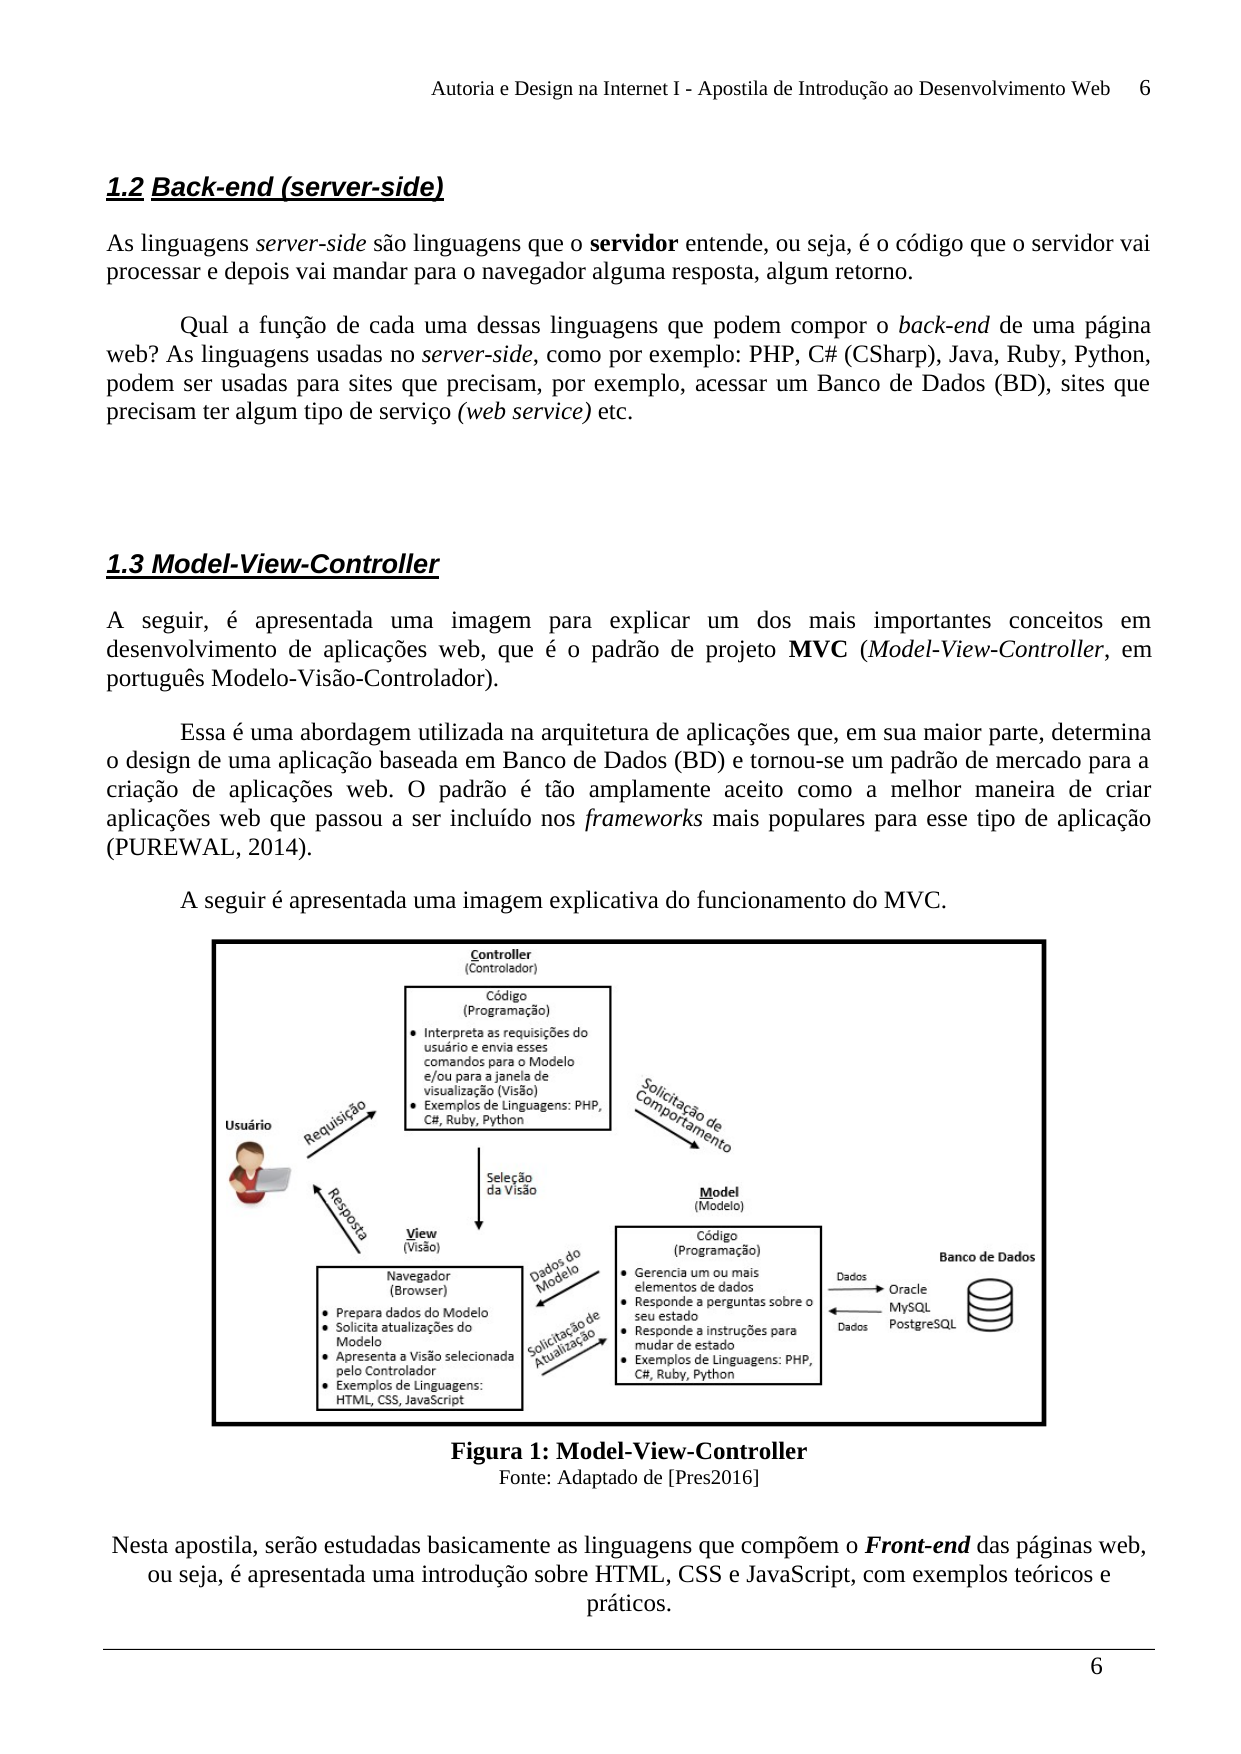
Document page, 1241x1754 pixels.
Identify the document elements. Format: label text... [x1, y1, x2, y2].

subtitle Back-end (server-side) [106, 171, 1201, 202]
text Nesta apostila, serão estudadas basicamente as linguagens que compõem o Front-end das páginas web, ou seja, é apresentada uma introdução sobre HTML, CSS e JavaScript, com exemplos teóricos e práticos. [106, 1530, 1152, 1616]
picture [226, 949, 1035, 1411]
text A seguir, é apresentada uma imagem para explicar um dos mais importantes conceitos em desenvolvimento de aplicações web, que é o padrão de projeto MVC (Model-View-Controller, em português Modelo-Visão-Controlador). [106, 605, 1152, 691]
text A seguir é apresentada uma imagem explicativa do funcionamento do MVC. [180, 885, 1201, 914]
text Qual a função de cada uma dessas linguagens que podem compor o back-end de uma página web? As linguagens usadas no server-side, como por exemplo: PHP, C# (CSharp), Java, Ruby, Python, podem ser usadas para sites que precisam, por exemplo, acessar um Banco de Dados (BD), sites que precisam ter algum tipo de serviço (web service) etc. [106, 310, 1152, 425]
text Fonte: Adaptado de [Pres2016] [109, 1465, 1149, 1489]
subtitle Model-View-Controller [106, 548, 1201, 580]
text Essa é uma abordagem utilizada na arquitetura de aplicações que, em sua maior parte, determina o design de uma aplicação baseada em Banco de Dados (BD) e tornou-se um padrão de mercado para a criação de aplicações web. O padrão é tão amplamente aceito como a melhor maneira de criar aplicações web que passou a ser incluído nos frameworks mais populares para esse tipo de aplicação (PUREWAL, 2014). [106, 717, 1152, 860]
text As linguagens server-side são linguagens que o servidor entende, ou seja, é o código que o servidor vai processar e depois vai mandar para o navegador alguma resposta, algum retorno. [106, 228, 1152, 285]
